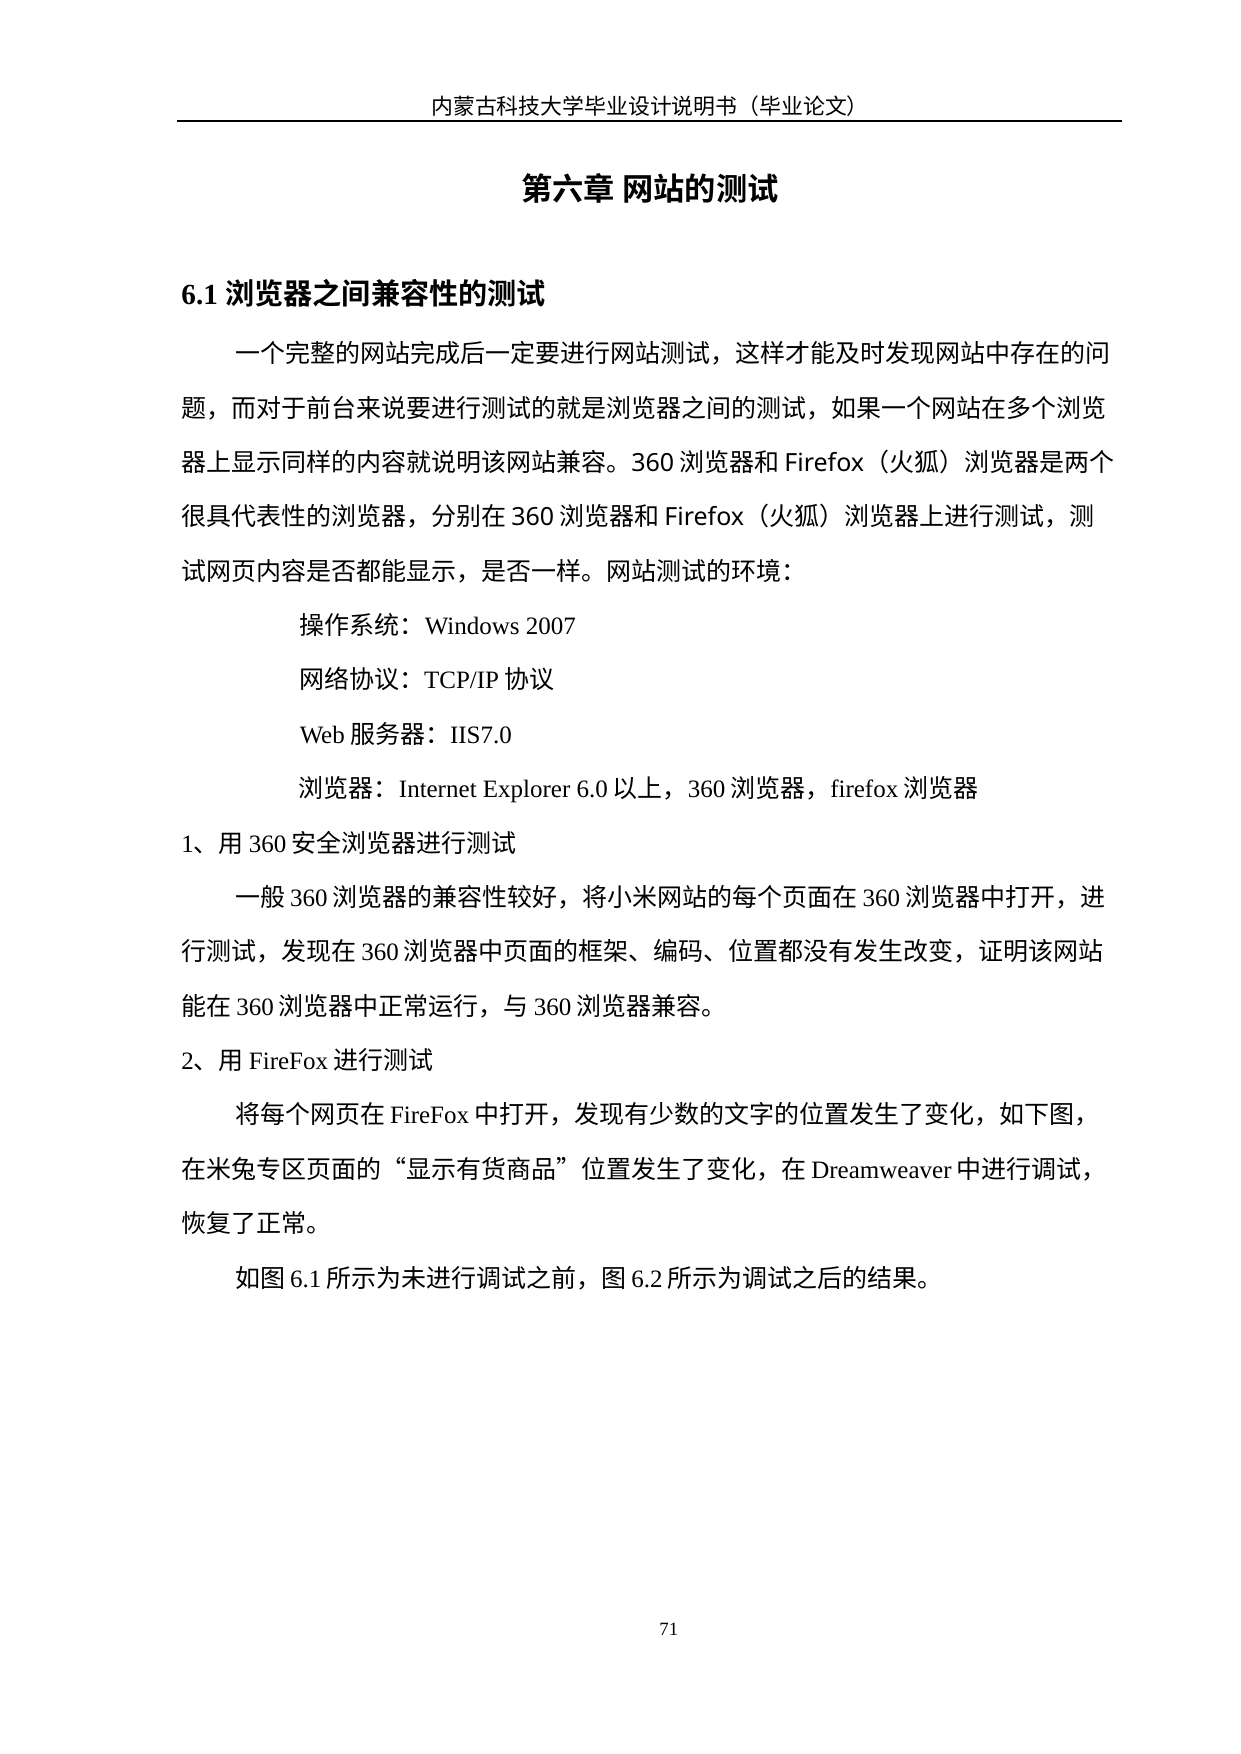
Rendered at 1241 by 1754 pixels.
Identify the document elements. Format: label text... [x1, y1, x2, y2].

text 一个完整的网站完成后一定要进行网站测试，这样才能及时发现网站中存在的问题，而对于前台来说要进行测试的就是浏览器之间的测试，如果一个网站在多个浏览器上显示同样的内容就说明该网站兼容。360浏览器和Firefox（火狐）浏览器是两个很具代表性的浏览器，分别在360浏览器和Firefox（火狐）浏览器上进行测试，测试网页内容是否都能显示，是否一样。网站测试的环境： [181, 334, 1118, 587]
text 将每个网页在FireFox中打开，发现有少数的文字的位置发生了变化，如下图，在米兔专区页面的“显示有货商品”位置发生了变化，在Dreamweaver中进行调试，恢复了正常。 [181, 1095, 1118, 1240]
text 1、用360安全浏览器进行测试 [181, 823, 1118, 859]
text Web服务器：IIS7.0 [181, 714, 1118, 751]
subtitle 6.1 浏览器之间兼容性的测试 [181, 270, 1118, 313]
text 操作系统：Windows 2007 [181, 606, 1118, 642]
text 如图6.1所示为未进行调试之前，图6.2所示为调试之后的结果。 [181, 1258, 1118, 1294]
text 浏览器：Internet Explorer 6.0以上，360浏览器，firefox浏览器 [181, 769, 1118, 805]
text 2、用FireFox进行测试 [181, 1041, 1118, 1077]
text 网络协议：TCP/IP 协议 [181, 660, 1118, 696]
text 一般360浏览器的兼容性较好，将小米网站的每个页面在360浏览器中打开，进行测试，发现在360浏览器中页面的框架、编码、位置都没有发生改变，证明该网站能在360浏览器中正常运行，与360浏览器兼容。 [181, 877, 1118, 1022]
subtitle 第六章 网站的测试 [181, 164, 1118, 209]
